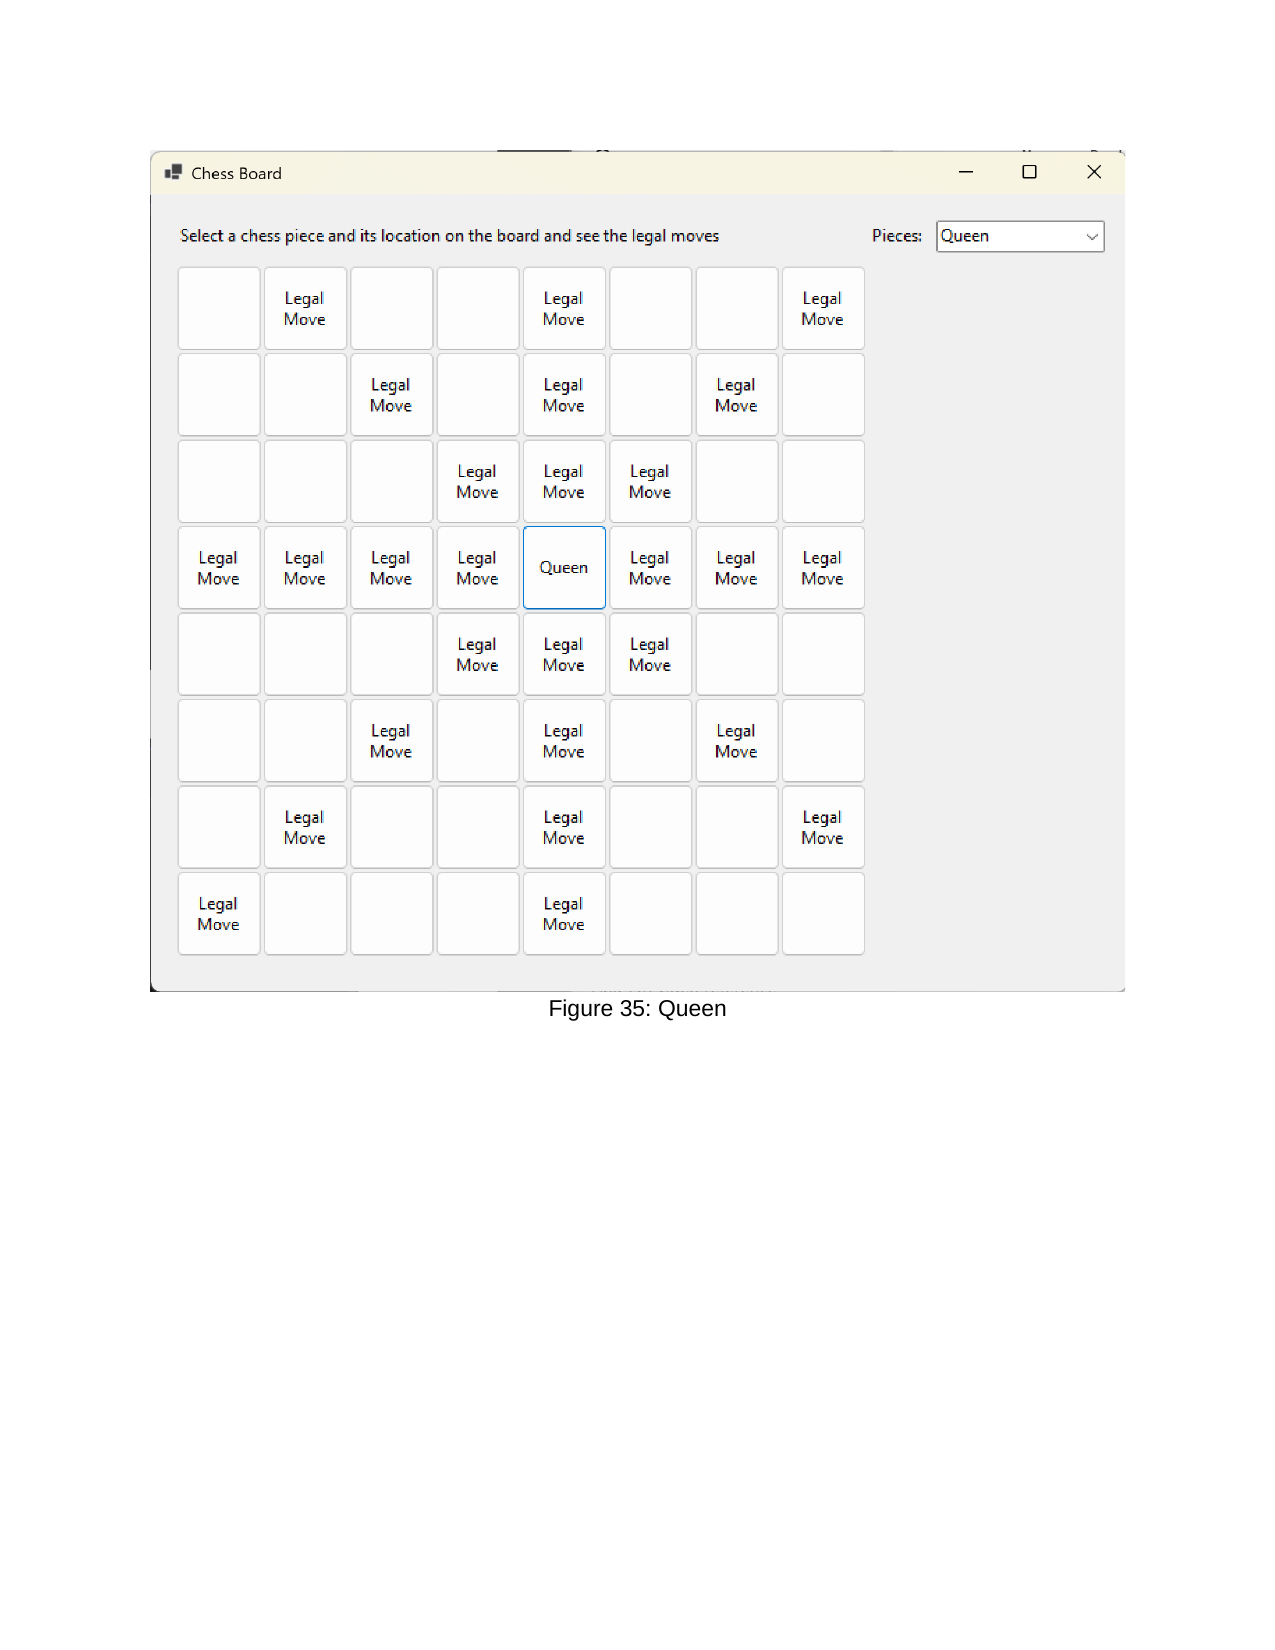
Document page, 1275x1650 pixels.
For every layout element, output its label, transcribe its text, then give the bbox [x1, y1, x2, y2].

picture [150, 150, 1125, 992]
text Figure 35: Queen [150, 995, 1125, 1022]
